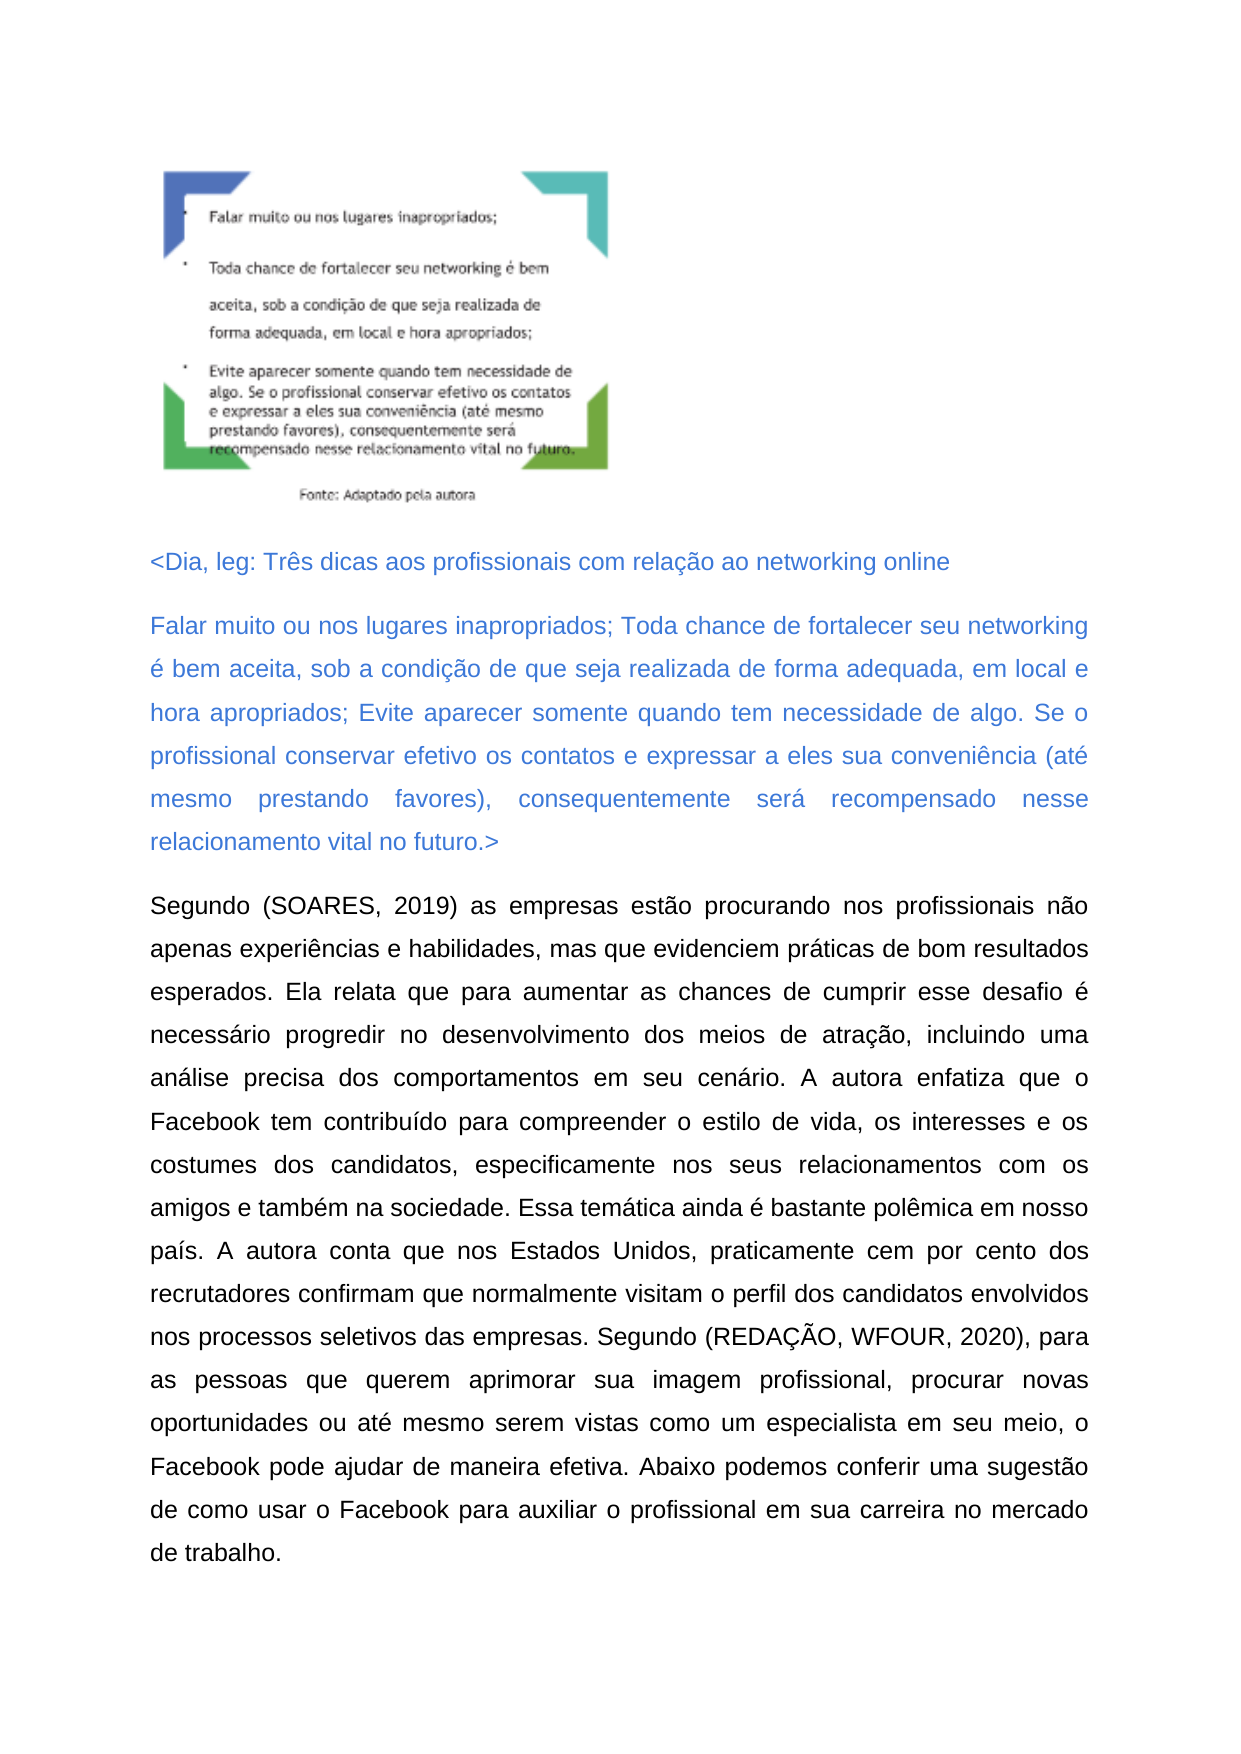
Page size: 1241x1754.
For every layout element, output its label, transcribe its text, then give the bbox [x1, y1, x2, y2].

text <Dia, leg: Três dicas aos profissionais com relação ao networking online [150, 547, 1090, 576]
text Segundo (SOARES, 2019) as empresas estão procurando nos profissionais não apenas experiências e habilidades, mas que evidenciem práticas de bom resultados esperados. Ela relata que para aumentar as chances de cumprir esse desafio é necessário progredir no desenvolvimento dos meios de atração, incluindo uma análise precisa dos comportamentos em seu cenário. A autora enfatiza que o Facebook tem contribuído para compreender o estilo de vida, os interesses e os costumes dos candidatos, especificamente nos seus relacionamentos com os amigos e também na sociedade. Essa temática ainda é bastante polêmica em nosso país. A autora conta que nos Estados Unidos, praticamente cem por cento dos recrutadores confirmam que normalmente visitam o perfil dos candidatos envolvidos nos processos seletivos das empresas. Segundo (REDAÇÃO, WFOUR, 2020), para as pessoas que querem aprimorar sua imagem profissional, procurar novas oportunidades ou até mesmo serem vistas como um especialista em seu meio, o Facebook pode ajudar de maneira efetiva. Abaixo podemos conferir uma sugestão de como usar o Facebook para auxiliar o profissional em sua carreira no mercado de trabalho. [150, 891, 1090, 1566]
text Falar muito ou nos lugares inapropriados; Toda chance de fortalecer seu networking é bem aceita, sob a condição de que seja realizada de forma adequada, em local e hora apropriados; Evite aparecer somente quando tem necessidade de algo. Se o profissional conservar efetivo os contatos e expressar a eles sua conveniência (até mesmo prestando favores), consequentemente será recompensado nesse relacionamento vital no futuro.> [150, 611, 1090, 856]
picture [150, 150, 621, 514]
